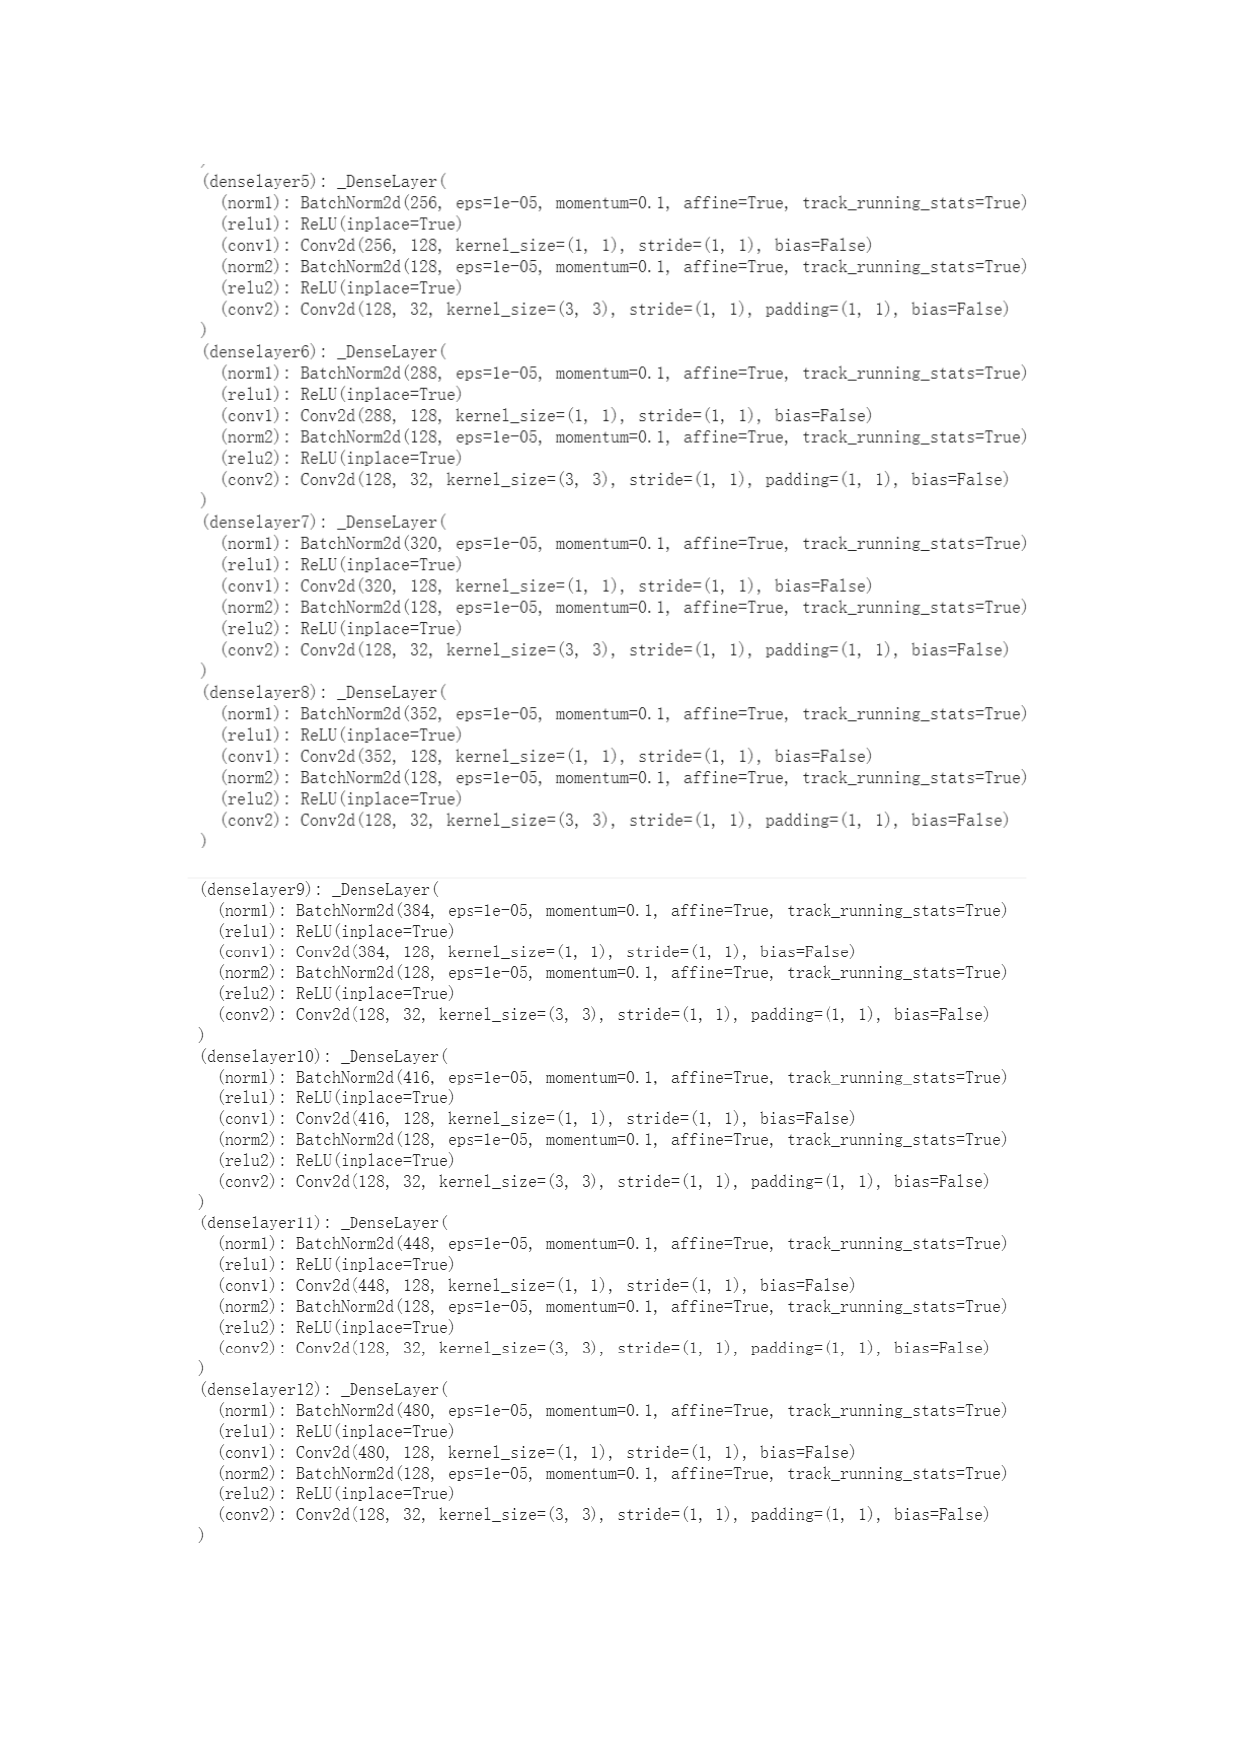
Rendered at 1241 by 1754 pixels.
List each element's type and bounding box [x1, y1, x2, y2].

picture [187, 877, 1027, 1557]
picture [187, 164, 1050, 848]
